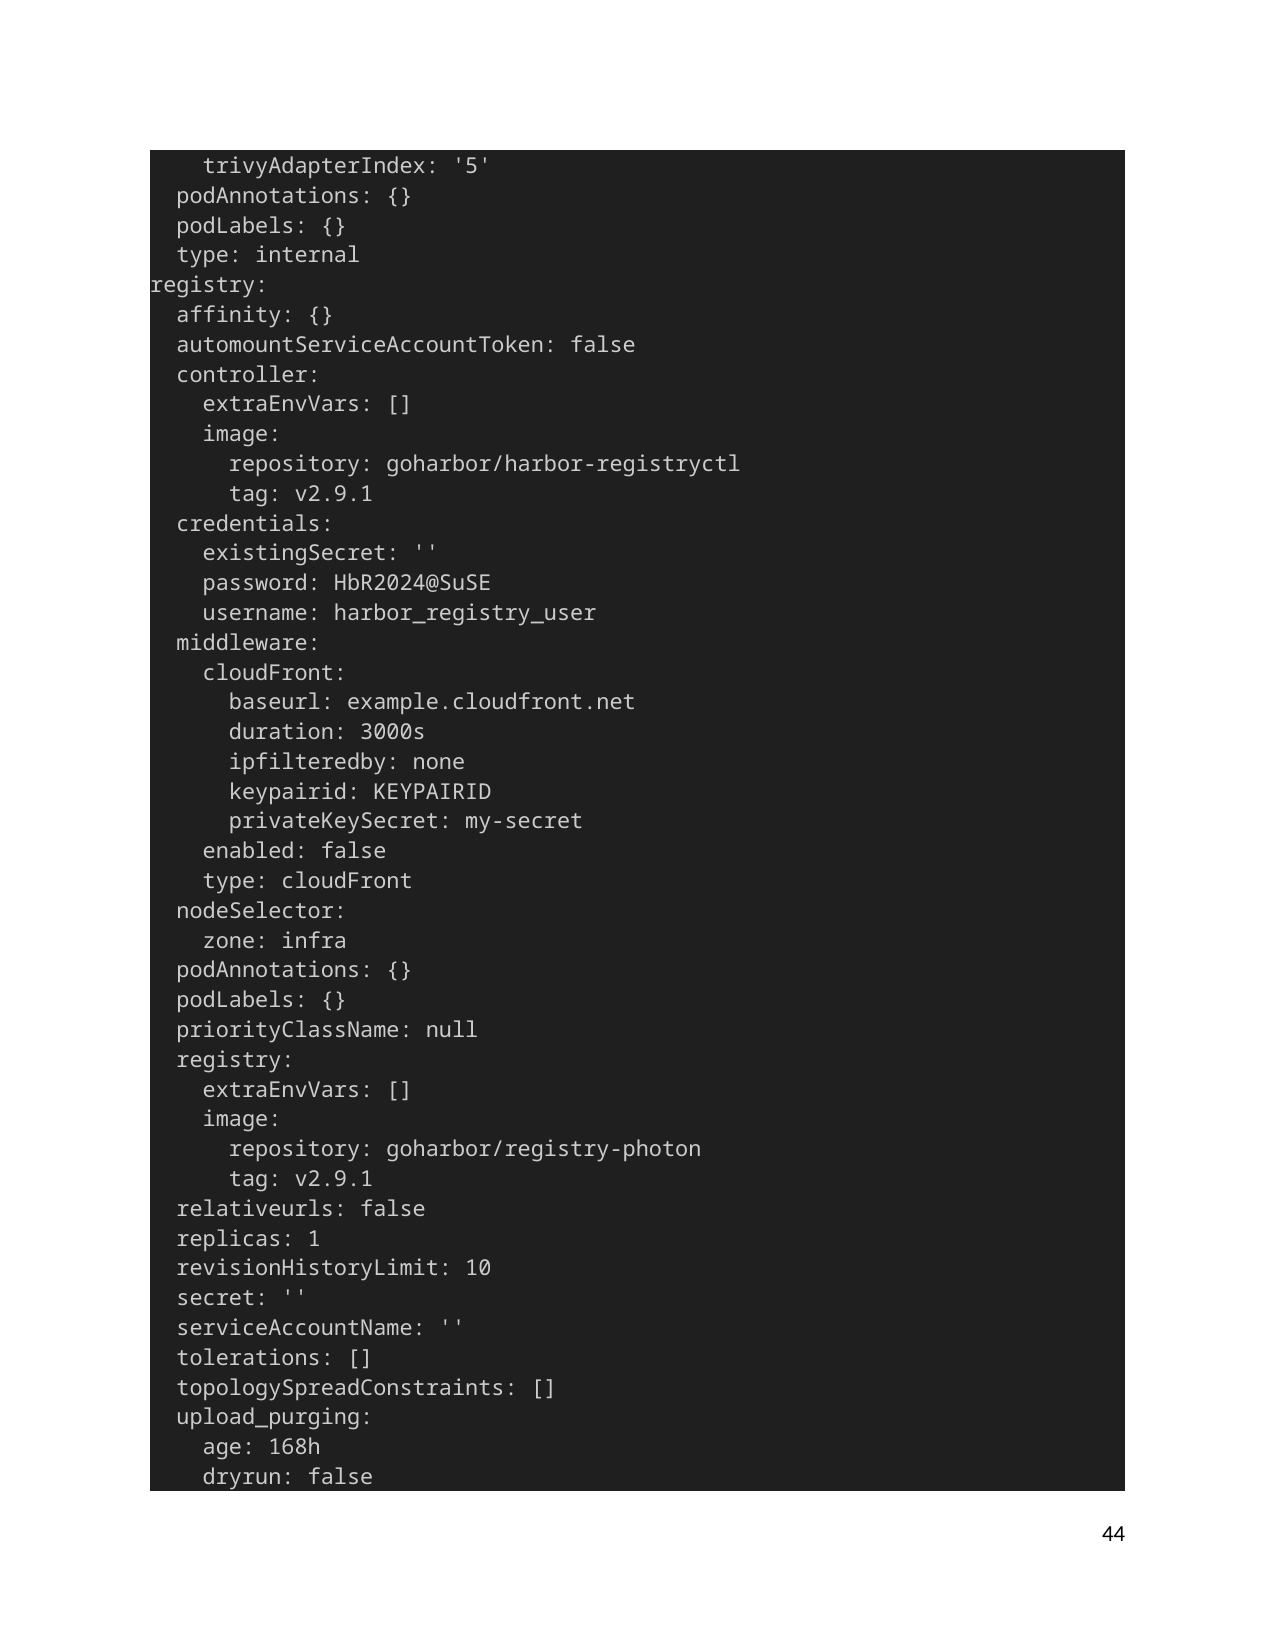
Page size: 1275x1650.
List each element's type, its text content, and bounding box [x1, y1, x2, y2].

text podAnnotations: {} [150, 954, 1125, 984]
text privateKeySecret: my-secret [150, 805, 1125, 835]
text automountServiceAccountToken: false [150, 329, 1125, 358]
text username: harbor_registry_user [150, 597, 1125, 627]
text image: [150, 418, 1125, 448]
text secret: '' [150, 1282, 1125, 1312]
text tag: v2.9.1 [150, 478, 1125, 507]
text trivyAdapterIndex: '5' [150, 150, 1125, 180]
text zone: infra [150, 924, 1125, 954]
text extraEnvVars: [] [150, 1073, 1125, 1103]
text priorityClassName: null [150, 1014, 1125, 1044]
text registry: [150, 269, 1125, 299]
text image: [150, 1103, 1125, 1133]
text extraEnvVars: [] [150, 388, 1125, 418]
text type: cloudFront [150, 865, 1125, 895]
text repository: goharbor/harbor-registryctl [150, 448, 1125, 478]
text replicas: 1 [150, 1222, 1125, 1252]
text revisionHistoryLimit: 10 [150, 1252, 1125, 1282]
text affinity: {} [150, 299, 1125, 329]
text controller: [150, 358, 1125, 388]
text tag: v2.9.1 [150, 1163, 1125, 1193]
text duration: 3000s [150, 716, 1125, 746]
text credentials: [150, 507, 1125, 537]
text podLabels: {} [150, 209, 1125, 239]
text middleware: [150, 627, 1125, 656]
text ipfilteredby: none [150, 746, 1125, 776]
text repository: goharbor/registry-photon [150, 1133, 1125, 1163]
text podLabels: {} [150, 984, 1125, 1014]
text baseurl: example.cloudfront.net [150, 686, 1125, 716]
text password: HbR2024@SuSE [150, 567, 1125, 597]
text registry: [150, 1044, 1125, 1073]
text upload_purging: [150, 1401, 1125, 1431]
text topologySpreadConstraints: [] [150, 1371, 1125, 1401]
text existingSecret: '' [150, 537, 1125, 567]
text tolerations: [] [150, 1342, 1125, 1371]
text serviceAccountName: '' [150, 1312, 1125, 1342]
text nodeSelector: [150, 895, 1125, 924]
text podAnnotations: {} [150, 180, 1125, 209]
text cloudFront: [150, 656, 1125, 686]
text enabled: false [150, 835, 1125, 865]
text dryrun: false [150, 1461, 1125, 1491]
text type: internal [150, 239, 1125, 269]
text relativeurls: false [150, 1193, 1125, 1222]
text keypairid: KEYPAIRID [150, 776, 1125, 805]
text age: 168h [150, 1431, 1125, 1461]
